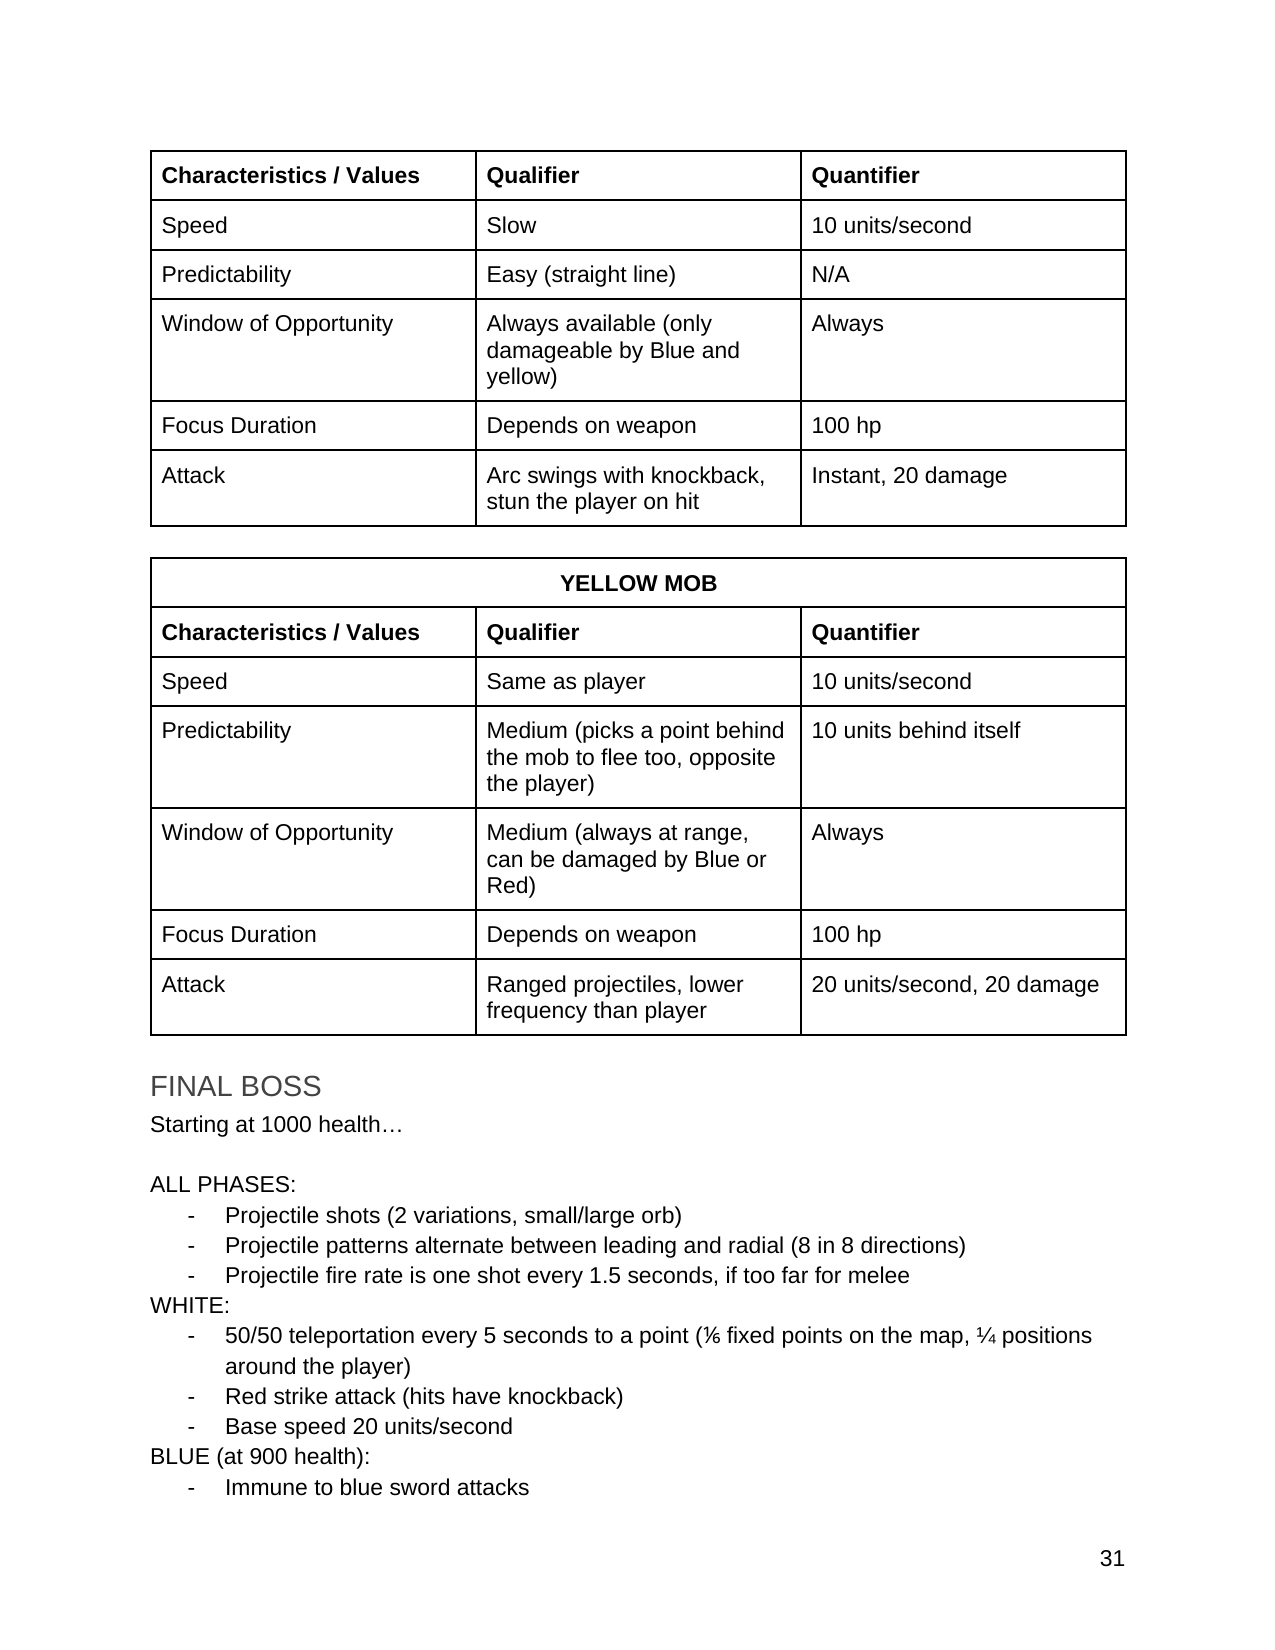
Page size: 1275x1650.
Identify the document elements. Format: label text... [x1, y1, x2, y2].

table_cell Arc swings with knockback, stun the player on hit [477, 451, 800, 525]
table_cell Speed [152, 658, 475, 705]
table_header YELLOW MOB [152, 559, 1125, 606]
table_cell Predictability [152, 251, 475, 298]
table_cell 10 units behind itself [802, 707, 1125, 807]
table_cell Always [802, 809, 1125, 909]
text Starting at 1000 health… [150, 1111, 1125, 1137]
text BLUE (at 900 health): [150, 1443, 1125, 1469]
table_cell Always available (only damageable by Blue and yellow) [477, 300, 800, 400]
table_cell 100 hp [802, 911, 1125, 958]
table_cell Instant, 20 damage [802, 451, 1125, 525]
table_cell Characteristics / Values [152, 152, 475, 199]
subtitle FINAL BOSS [150, 1069, 1125, 1103]
table_cell Characteristics / Values [152, 608, 475, 656]
table_cell 10 units/second [802, 201, 1125, 248]
table_cell Easy (straight line) [477, 251, 800, 298]
list Projectile fire rate is one shot every 1.5 seconds, if too far for melee [187, 1262, 1125, 1288]
table_cell Qualifier [477, 608, 800, 656]
list Base speed 20 units/second [187, 1413, 1125, 1439]
table_cell Ranged projectiles, lower frequency than player [477, 960, 800, 1034]
table_cell Predictability [152, 707, 475, 807]
table_cell Speed [152, 201, 475, 248]
table_cell Quantifier [802, 608, 1125, 656]
table_cell Same as player [477, 658, 800, 705]
table_cell Always [802, 300, 1125, 400]
table_cell Window of Opportunity [152, 809, 475, 909]
table_cell Depends on weapon [477, 402, 800, 449]
table_cell 10 units/second [802, 658, 1125, 705]
table_cell Focus Duration [152, 402, 475, 449]
table_cell Attack [152, 960, 475, 1034]
table_cell 100 hp [802, 402, 1125, 449]
table_cell Slow [477, 201, 800, 248]
text ALL PHASES: [150, 1171, 1125, 1198]
list Projectile shots (2 variations, small/large orb) [187, 1202, 1125, 1228]
text WHITE: [150, 1292, 1125, 1318]
table_cell Quantifier [802, 152, 1125, 199]
table_cell Depends on weapon [477, 911, 800, 958]
table_cell Medium (always at range, can be damaged by Blue or Red) [477, 809, 800, 909]
table_cell 20 units/second, 20 damage [802, 960, 1125, 1034]
list Red strike attack (hits have knockback) [187, 1383, 1125, 1409]
table_cell Medium (picks a point behind the mob to flee too, opposite the player) [477, 707, 800, 807]
table_cell Qualifier [477, 152, 800, 199]
table_cell N/A [802, 251, 1125, 298]
table_cell Focus Duration [152, 911, 475, 958]
table_cell Window of Opportunity [152, 300, 475, 400]
table_cell Attack [152, 451, 475, 525]
list Immune to blue sword attacks [187, 1473, 1125, 1500]
list 50/50 teleportation every 5 seconds to a point (⅙ fixed points on the map, ¼ positions around the player) [187, 1322, 1125, 1379]
list Projectile patterns alternate between leading and radial (8 in 8 directions) [187, 1232, 1125, 1258]
